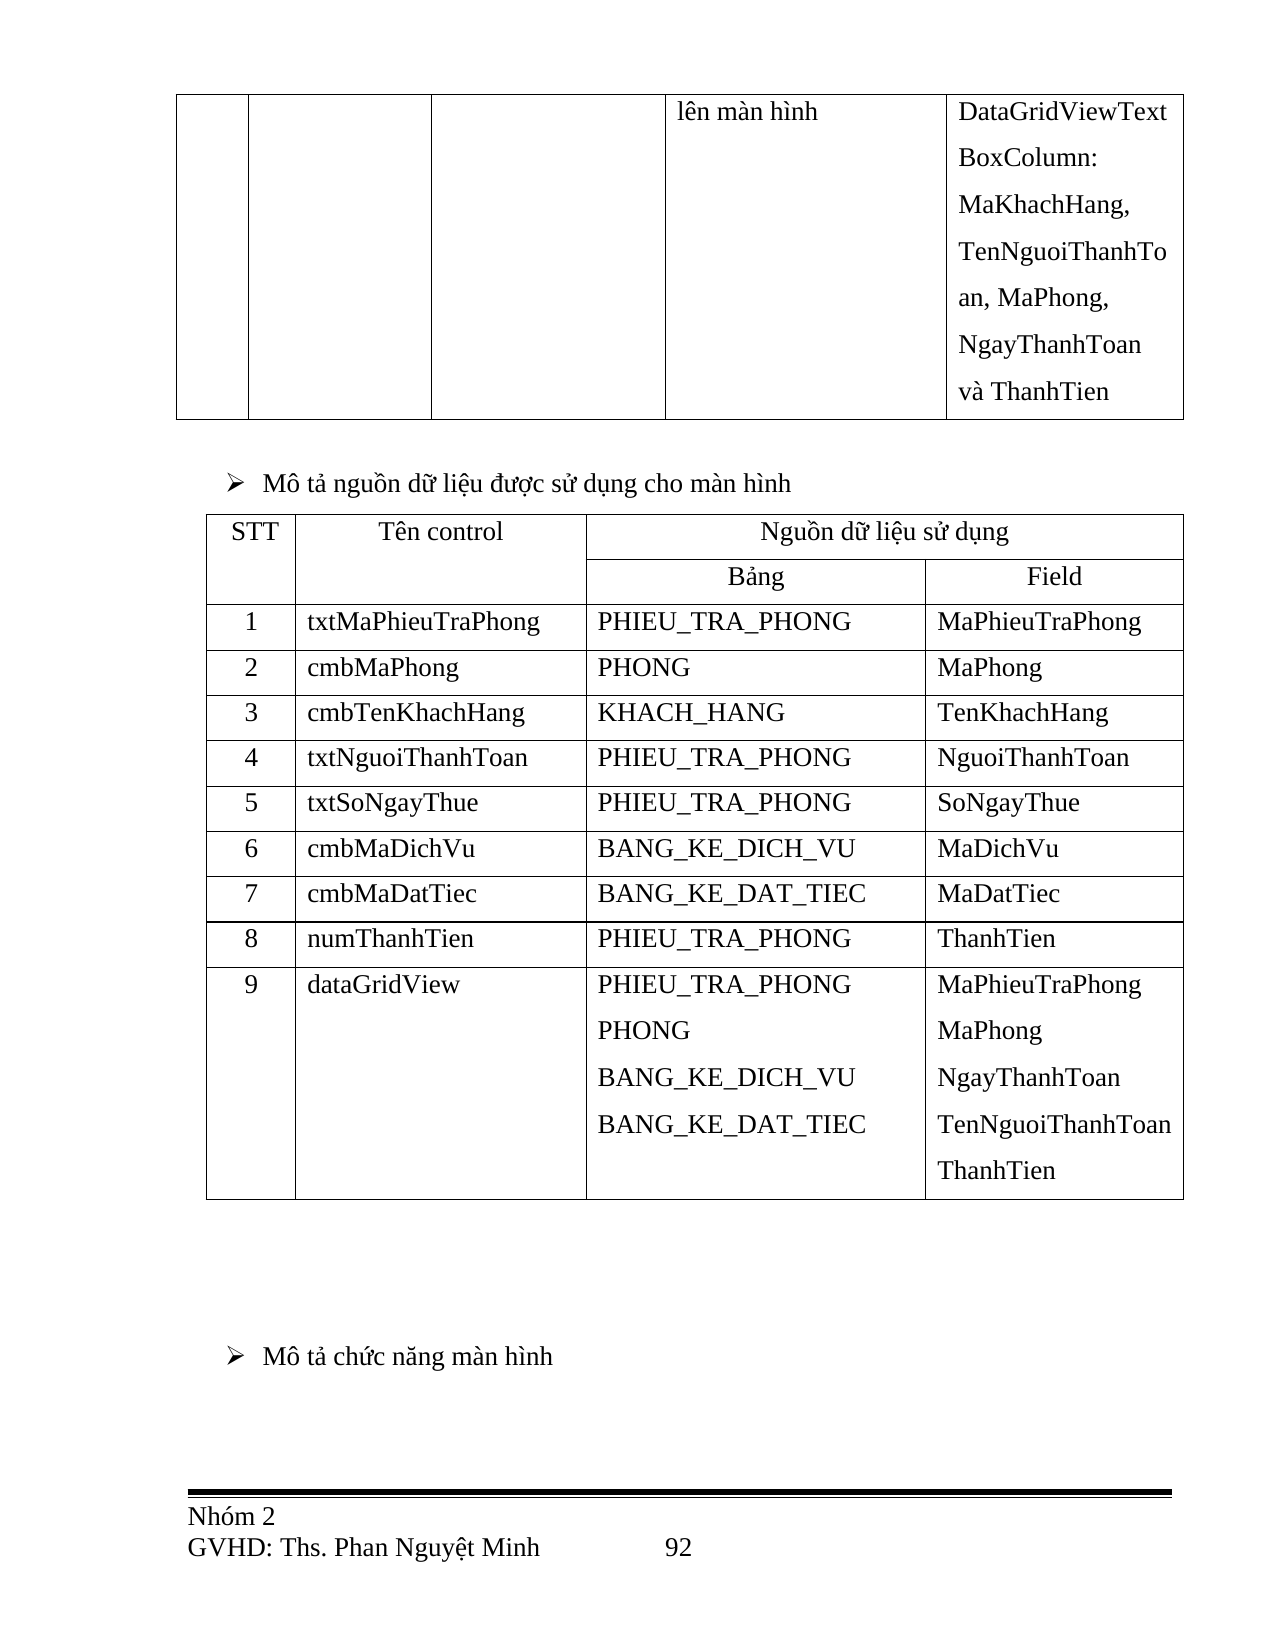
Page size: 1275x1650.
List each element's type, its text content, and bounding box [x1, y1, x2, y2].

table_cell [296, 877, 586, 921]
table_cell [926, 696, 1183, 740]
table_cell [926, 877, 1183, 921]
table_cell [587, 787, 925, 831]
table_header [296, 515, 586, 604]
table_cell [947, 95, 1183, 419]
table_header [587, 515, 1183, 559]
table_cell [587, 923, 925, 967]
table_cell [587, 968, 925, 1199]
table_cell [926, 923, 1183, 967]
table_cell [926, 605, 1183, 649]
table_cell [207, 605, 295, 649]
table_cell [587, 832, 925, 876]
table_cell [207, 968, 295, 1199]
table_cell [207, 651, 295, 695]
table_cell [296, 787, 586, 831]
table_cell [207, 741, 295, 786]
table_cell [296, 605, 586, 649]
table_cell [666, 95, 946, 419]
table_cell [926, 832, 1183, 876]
list Mô tả nguồn dữ liệu được sử dụng cho màn hình [225, 467, 1172, 498]
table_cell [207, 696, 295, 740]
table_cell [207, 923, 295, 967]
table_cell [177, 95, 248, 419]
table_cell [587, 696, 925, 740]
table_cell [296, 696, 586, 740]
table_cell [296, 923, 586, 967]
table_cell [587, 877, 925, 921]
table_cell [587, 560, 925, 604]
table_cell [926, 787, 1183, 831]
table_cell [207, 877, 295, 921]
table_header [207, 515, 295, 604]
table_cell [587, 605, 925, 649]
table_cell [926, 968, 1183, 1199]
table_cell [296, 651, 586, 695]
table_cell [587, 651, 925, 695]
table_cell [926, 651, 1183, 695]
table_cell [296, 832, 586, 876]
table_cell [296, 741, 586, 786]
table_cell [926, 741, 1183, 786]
list Mô tả chức năng màn hình [225, 1340, 1172, 1371]
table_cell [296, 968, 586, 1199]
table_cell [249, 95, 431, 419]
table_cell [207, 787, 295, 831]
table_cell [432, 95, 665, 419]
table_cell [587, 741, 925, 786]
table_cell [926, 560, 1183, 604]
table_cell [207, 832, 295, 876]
